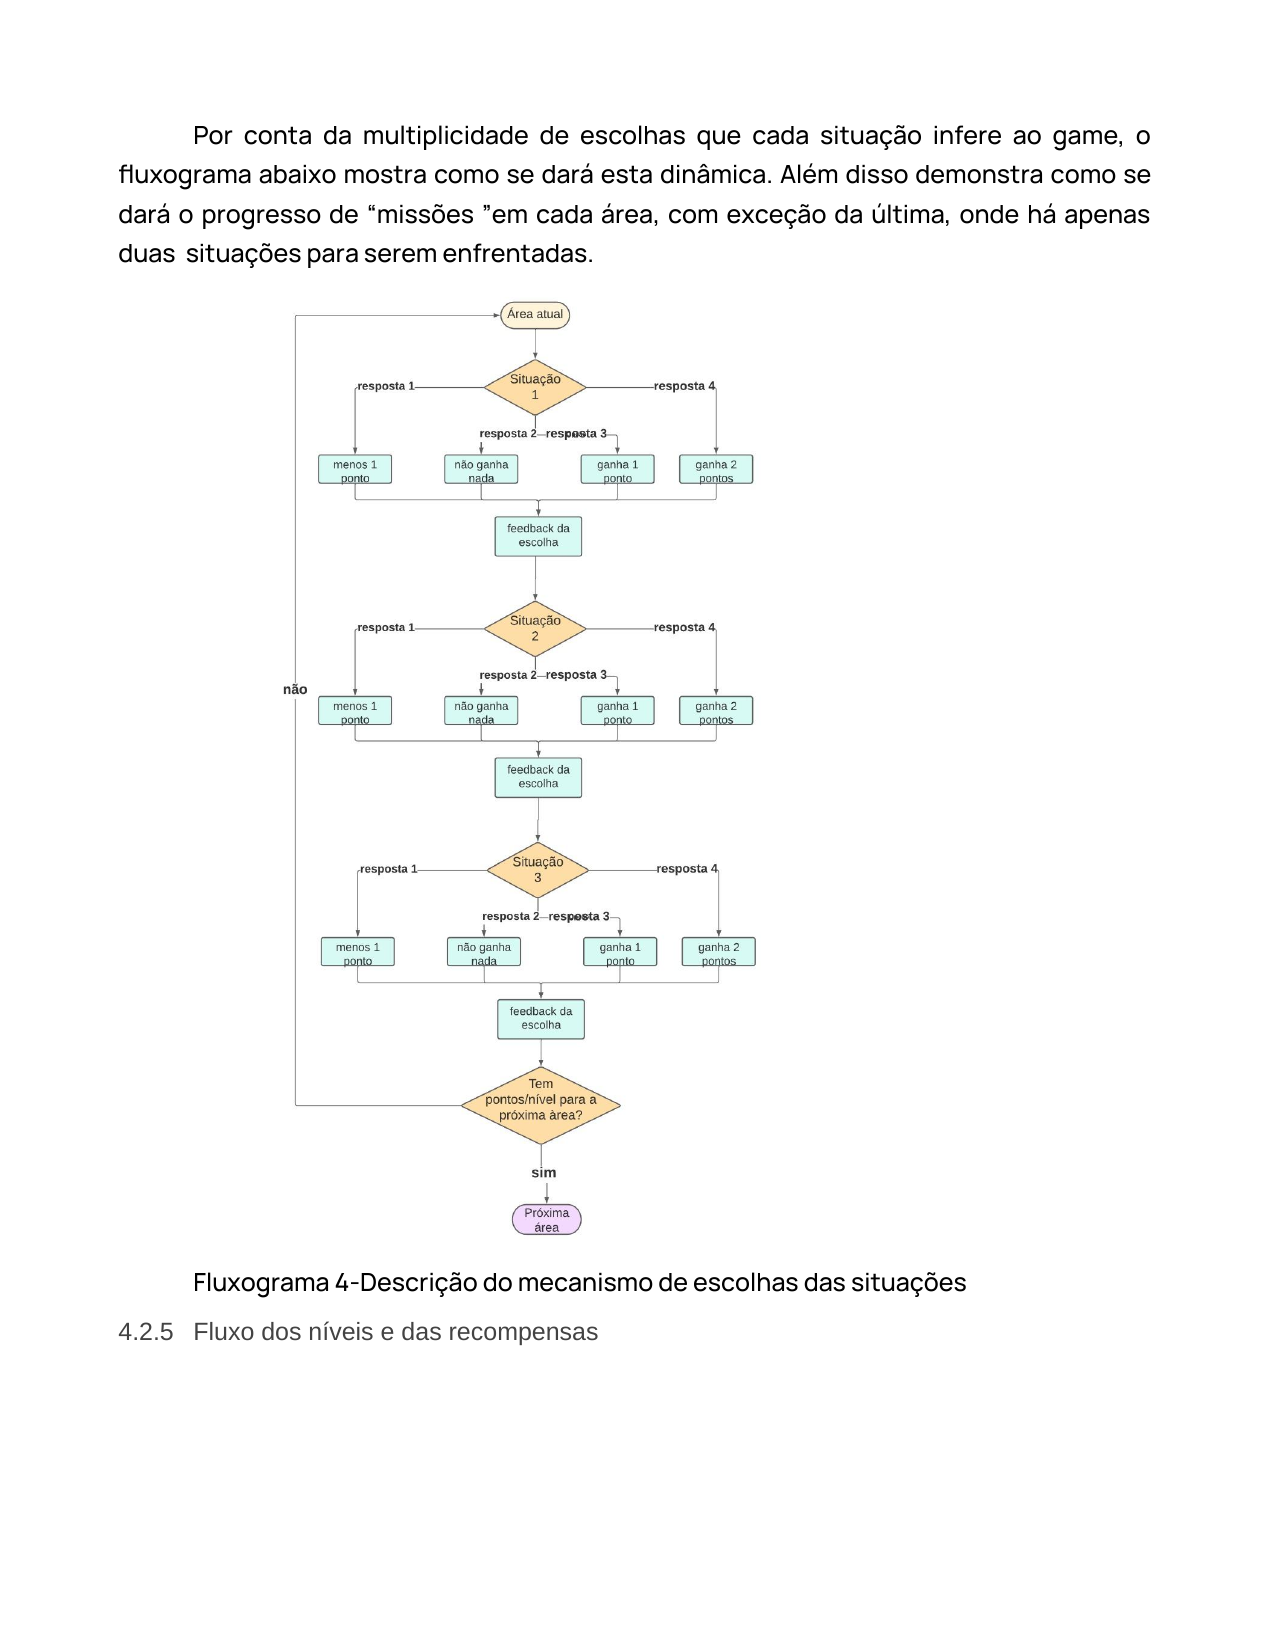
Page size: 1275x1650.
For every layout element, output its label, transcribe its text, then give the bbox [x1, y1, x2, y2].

text Fluxograma 4-Descrição do mecanismo de escolhas das situações [118, 1265, 1152, 1299]
subtitle Fluxo dos níveis e das recompensas [118, 1317, 1152, 1345]
picture [268, 287, 770, 1249]
text Por conta da multiplicidade de escolhas que cada situação infere ao game, o fluxograma abaixo mostra como se dará esta dinâmica. Além disso demonstra como se dará o progresso de “missões ”em cada área, com exceção da última, onde há apenas duas situações para serem enfrentadas. [118, 118, 1152, 270]
